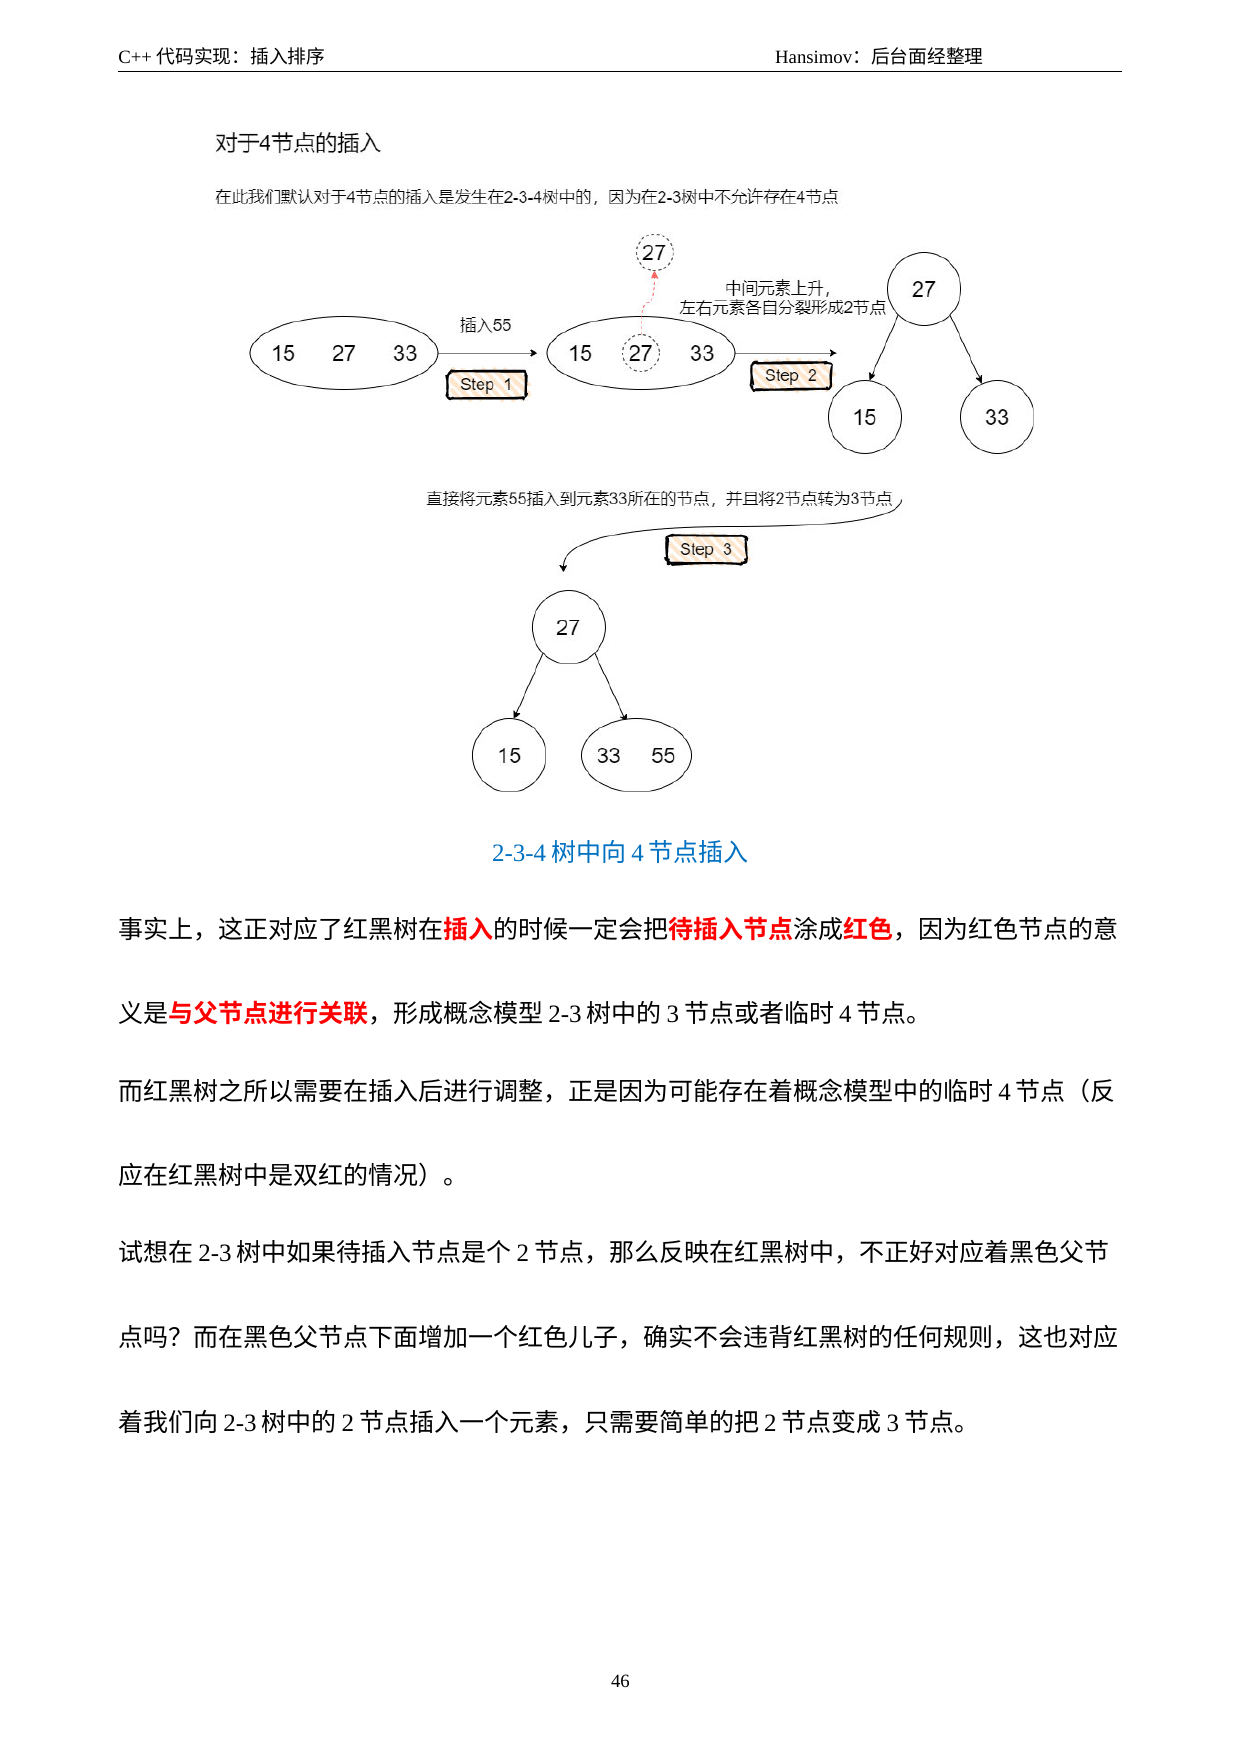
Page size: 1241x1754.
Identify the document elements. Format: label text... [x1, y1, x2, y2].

text 2-3-4树中向4节点插入 [118, 816, 1122, 884]
text 而红黑树之所以需要在插入后进行调整，正是因为可能存在着概念模型中的临时4节点（反应在红黑树中是双红的情况）。 [118, 1055, 1122, 1208]
text 试想在2-3树中如果待插入节点是个2节点，那么反映在红黑树中，不正好对应着黑色父节点吗？而在黑色父节点下面增加一个红色儿子，确实不会违背红黑树的任何规则，这也对应着我们向2-3树中的2节点插入一个元素，只需要简单的把2节点变成3节点。 [118, 1217, 1122, 1455]
picture [206, 130, 1034, 792]
text 事实上，这正对应了红黑树在插入的时候一定会把待插入节点涂成红色，因为红色节点的意义是与父节点进行关联，形成概念模型2-3树中的3节点或者临时4节点。 [118, 893, 1122, 1046]
